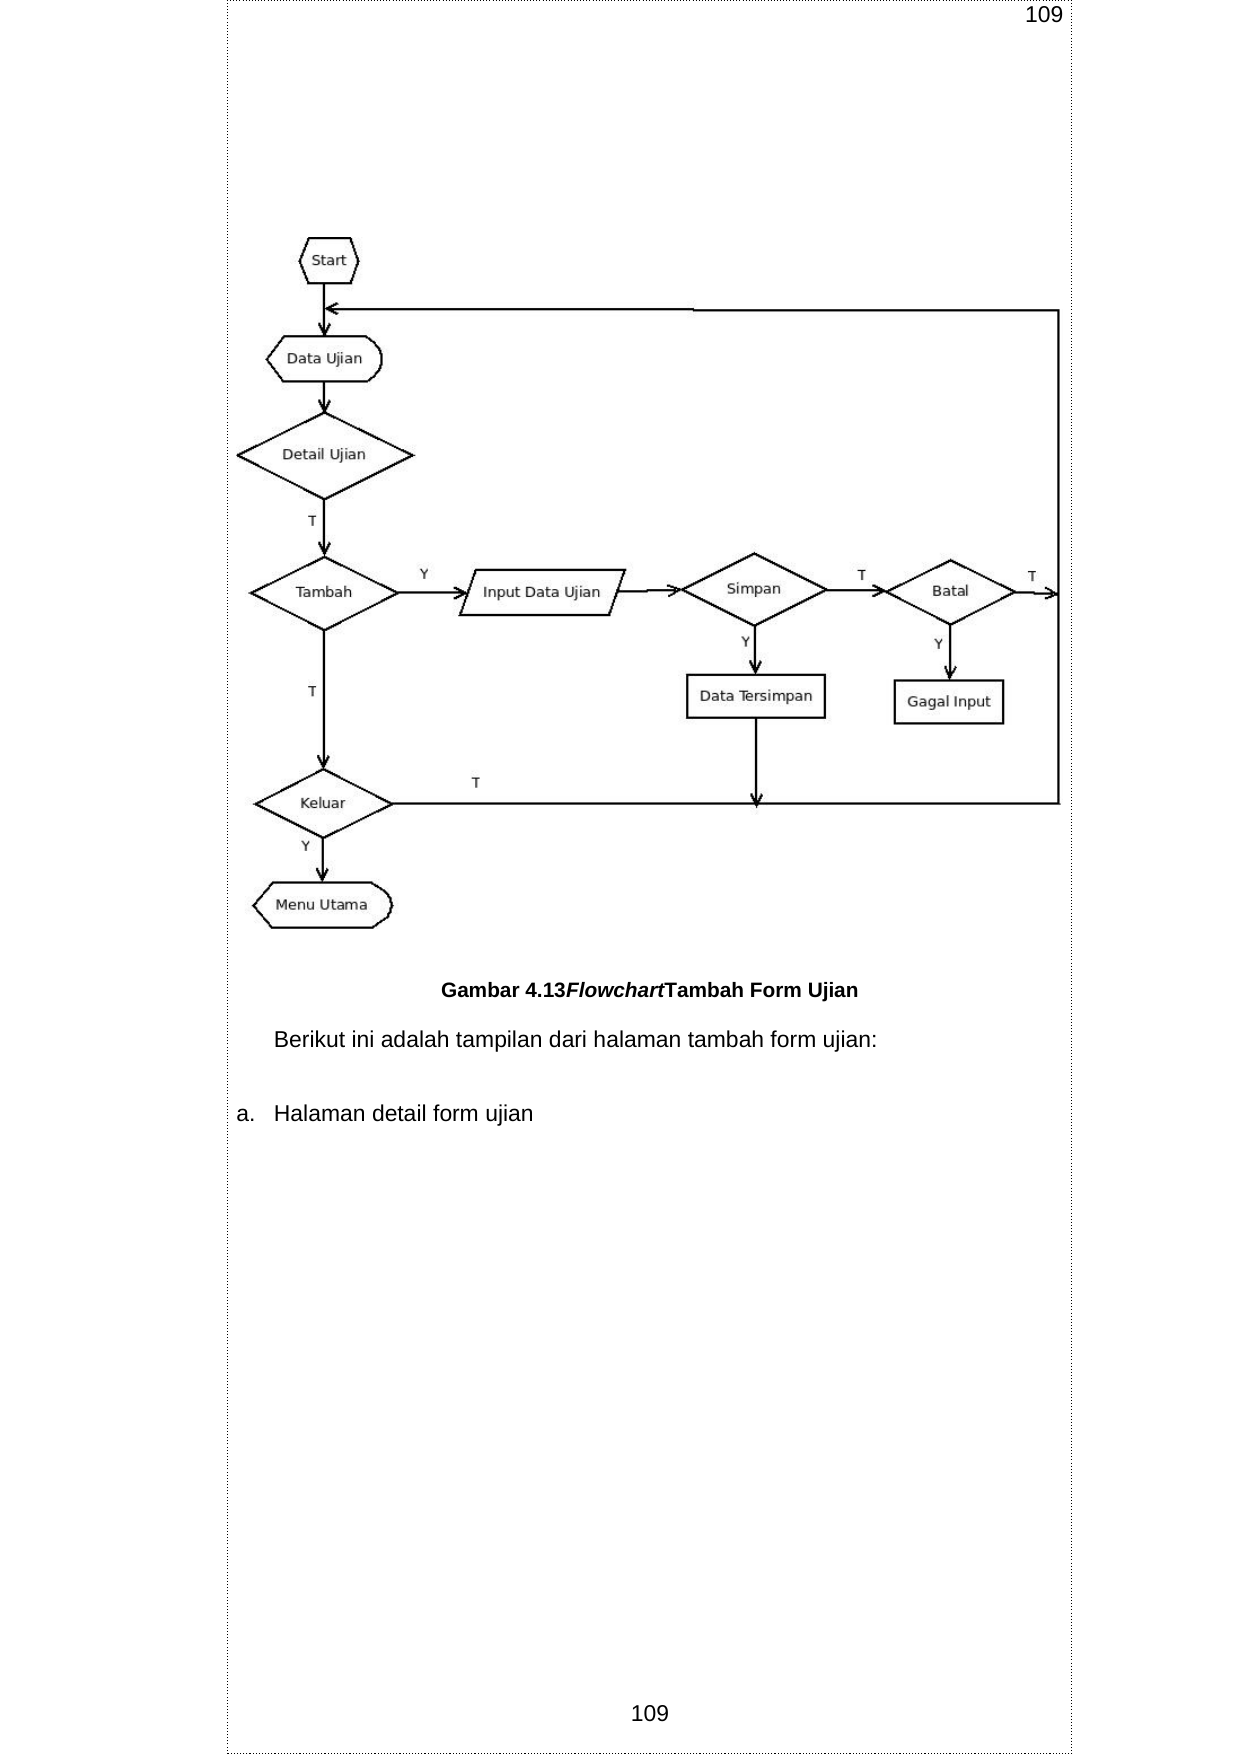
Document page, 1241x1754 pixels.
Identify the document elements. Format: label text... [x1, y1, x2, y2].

list Halaman detail form ujian [236, 1100, 1063, 1126]
picture [236, 237, 1063, 930]
text Gambar 4.13FlowchartTambah Form Ujian [236, 978, 1063, 1002]
text Berikut ini adalah tampilan dari halaman tambah form ujian: [274, 1026, 1063, 1053]
